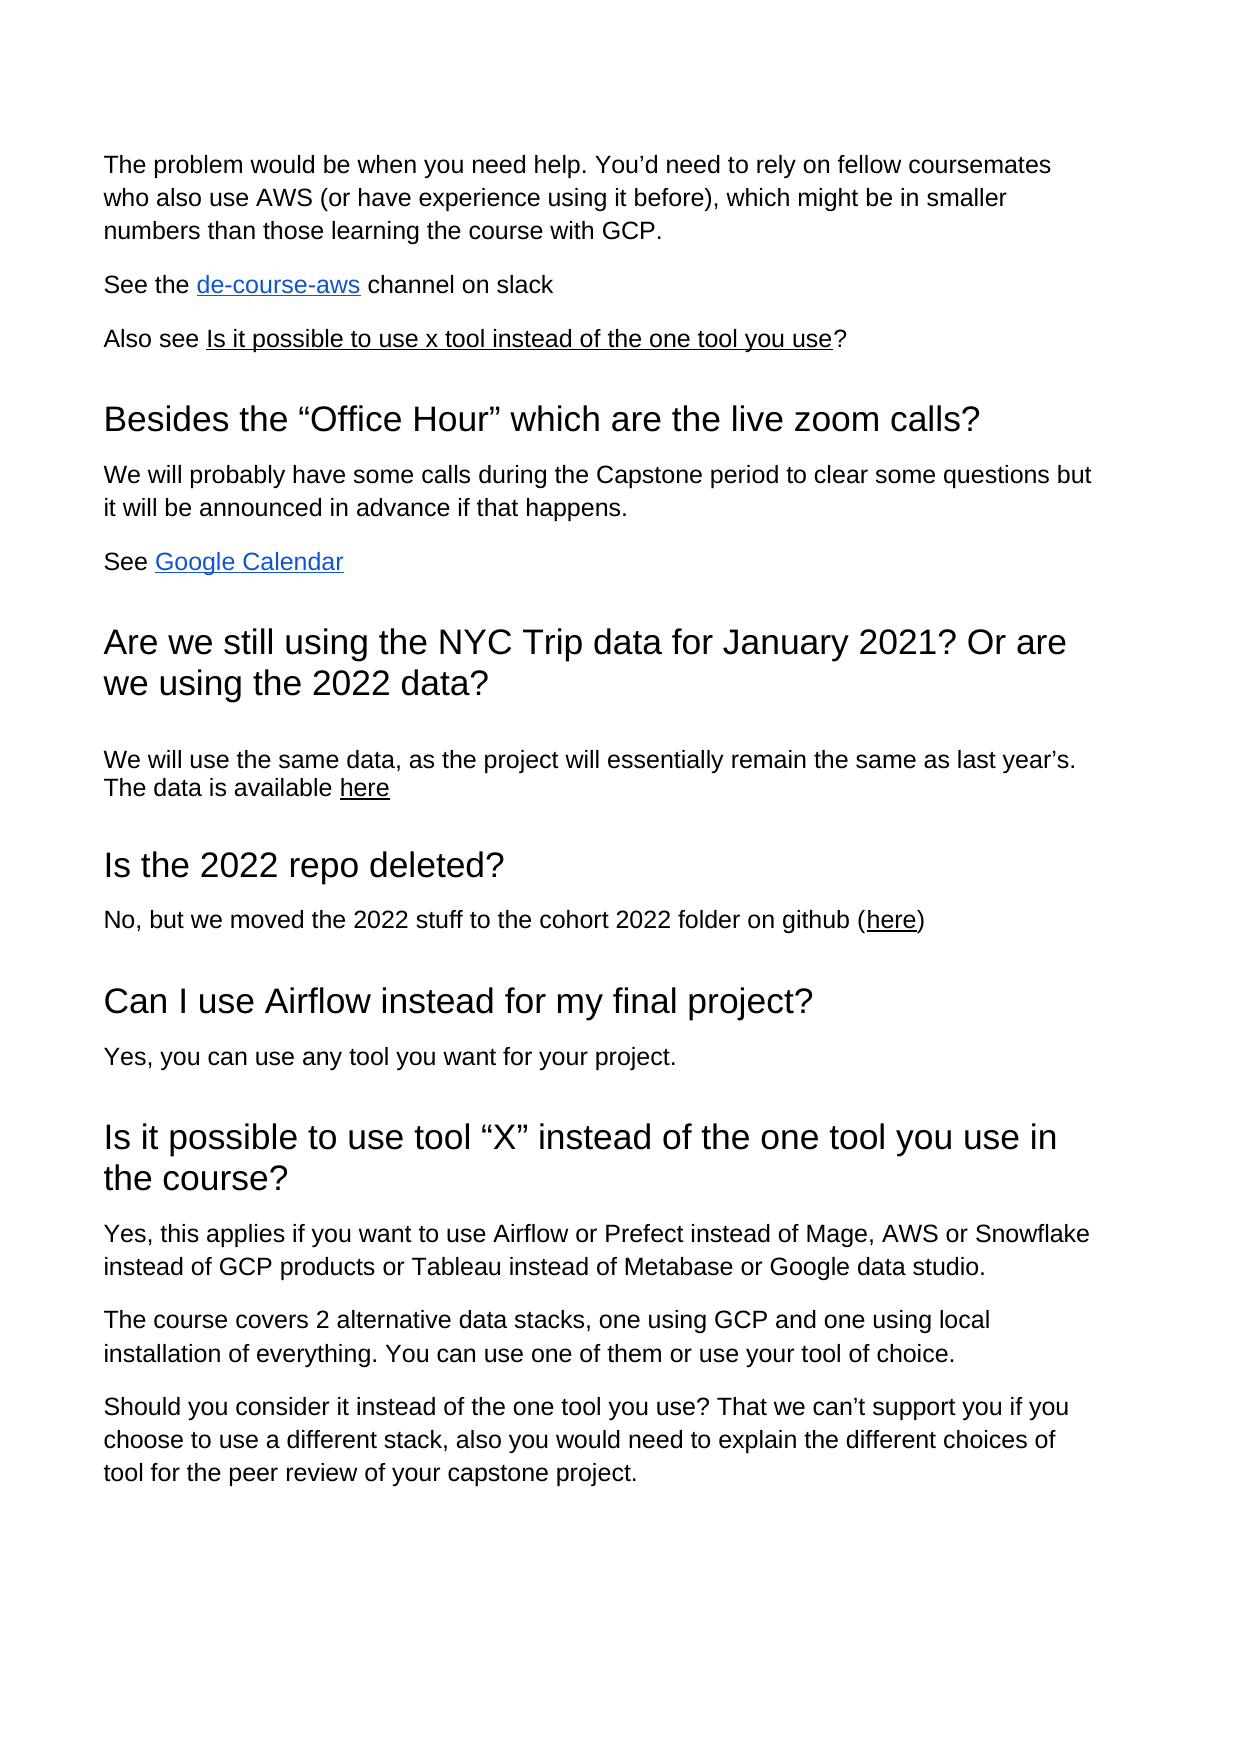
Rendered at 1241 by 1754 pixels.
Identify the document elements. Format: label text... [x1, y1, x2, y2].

text Yes, you can use any tool you want for your project. [103, 1042, 1097, 1070]
text See Google Calendar [103, 547, 1097, 576]
text The problem would be when you need help. You’d need to rely on fellow coursemates who also use AWS (or have experience using it before), which might be in smaller numbers than those learning the course with GCP. [103, 150, 1097, 245]
text We will probably have some calls during the Capstone period to clear some questions but it will be announced in advance if that happens. [103, 460, 1097, 522]
subtitle Can I use Airflow instead for my final project? [103, 980, 1097, 1021]
text See the de-course-aws channel on slack [103, 270, 1097, 299]
text Should you consider it instead of the one tool you use? That we can’t support you if you choose to use a different stack, also you would need to explain the different choices of tool for the peer review of your capstone project. [103, 1392, 1097, 1487]
subtitle Besides the “Office Hour” which are the live zoom calls? [103, 398, 1097, 439]
subtitle Is the 2022 repo deleted? [103, 844, 1097, 884]
subtitle We will use the same data, as the project will essentially remain the same as last year’s. The data is available here [103, 745, 1097, 802]
subtitle Are we still using the NYC Trip data for January 2021? Or are we using the 2022 data? [103, 622, 1097, 703]
text The course covers 2 alternative data stacks, one using GCP and one using local installation of everything. You can use one of them or use your tool of choice. [103, 1306, 1097, 1367]
text Yes, this applies if you want to use Airflow or Prefect instead of Mage, AWS or Snowflake instead of GCP products or Tableau instead of Metabase or Google data studio. [103, 1219, 1097, 1280]
text Also see Is it possible to use x tool instead of the one tool you use? [103, 324, 1097, 352]
text No, but we moved the 2022 stuff to the cohort 2022 folder on github (here) [103, 905, 1097, 934]
subtitle Is it possible to use tool “X” instead of the one tool you use in the course? [103, 1116, 1097, 1198]
